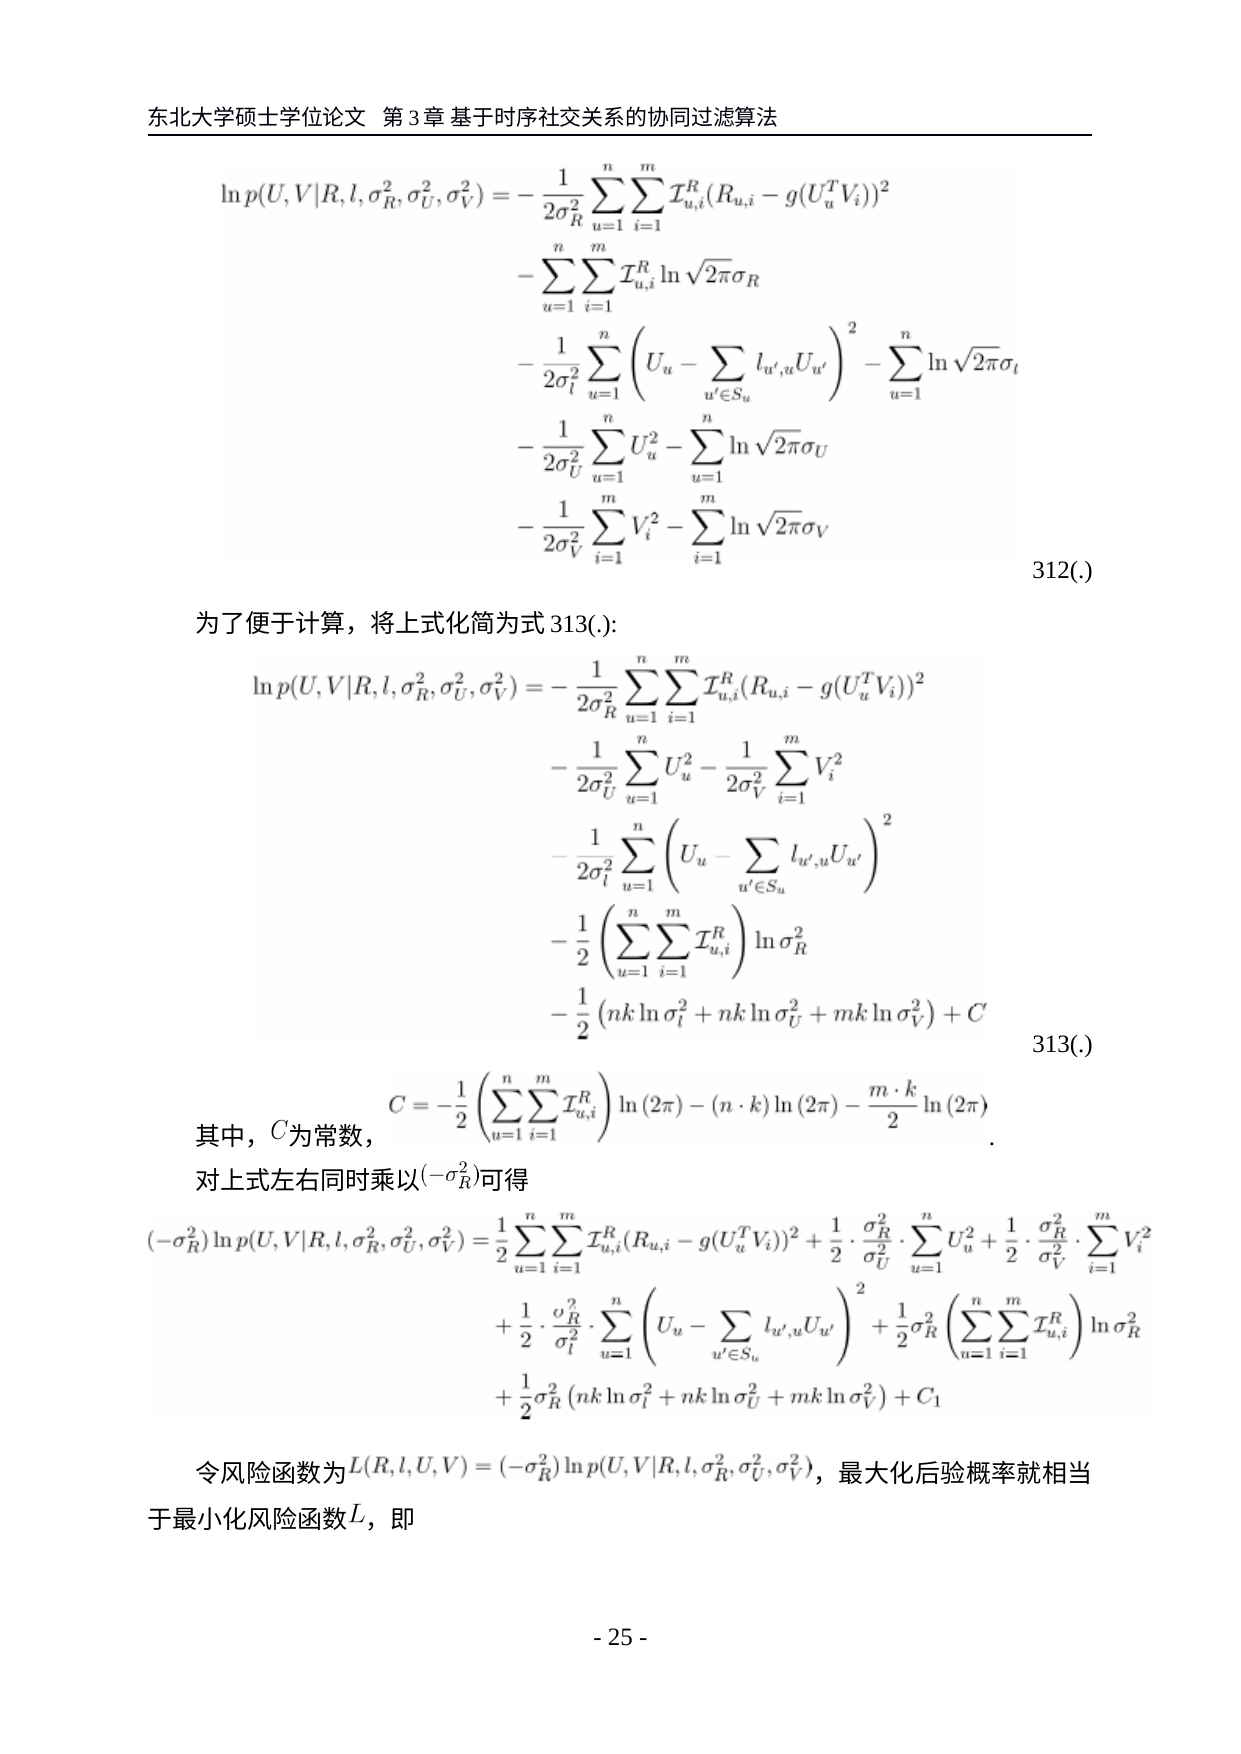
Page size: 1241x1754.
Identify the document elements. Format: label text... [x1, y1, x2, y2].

text 对上式左右同时乘以可得 [148, 1153, 1092, 1199]
text 其中，为常数，. [148, 1071, 1092, 1153]
text 令风险函数为，最大化后验概率就相当于最小化风险函数，即 [148, 1446, 1092, 1537]
